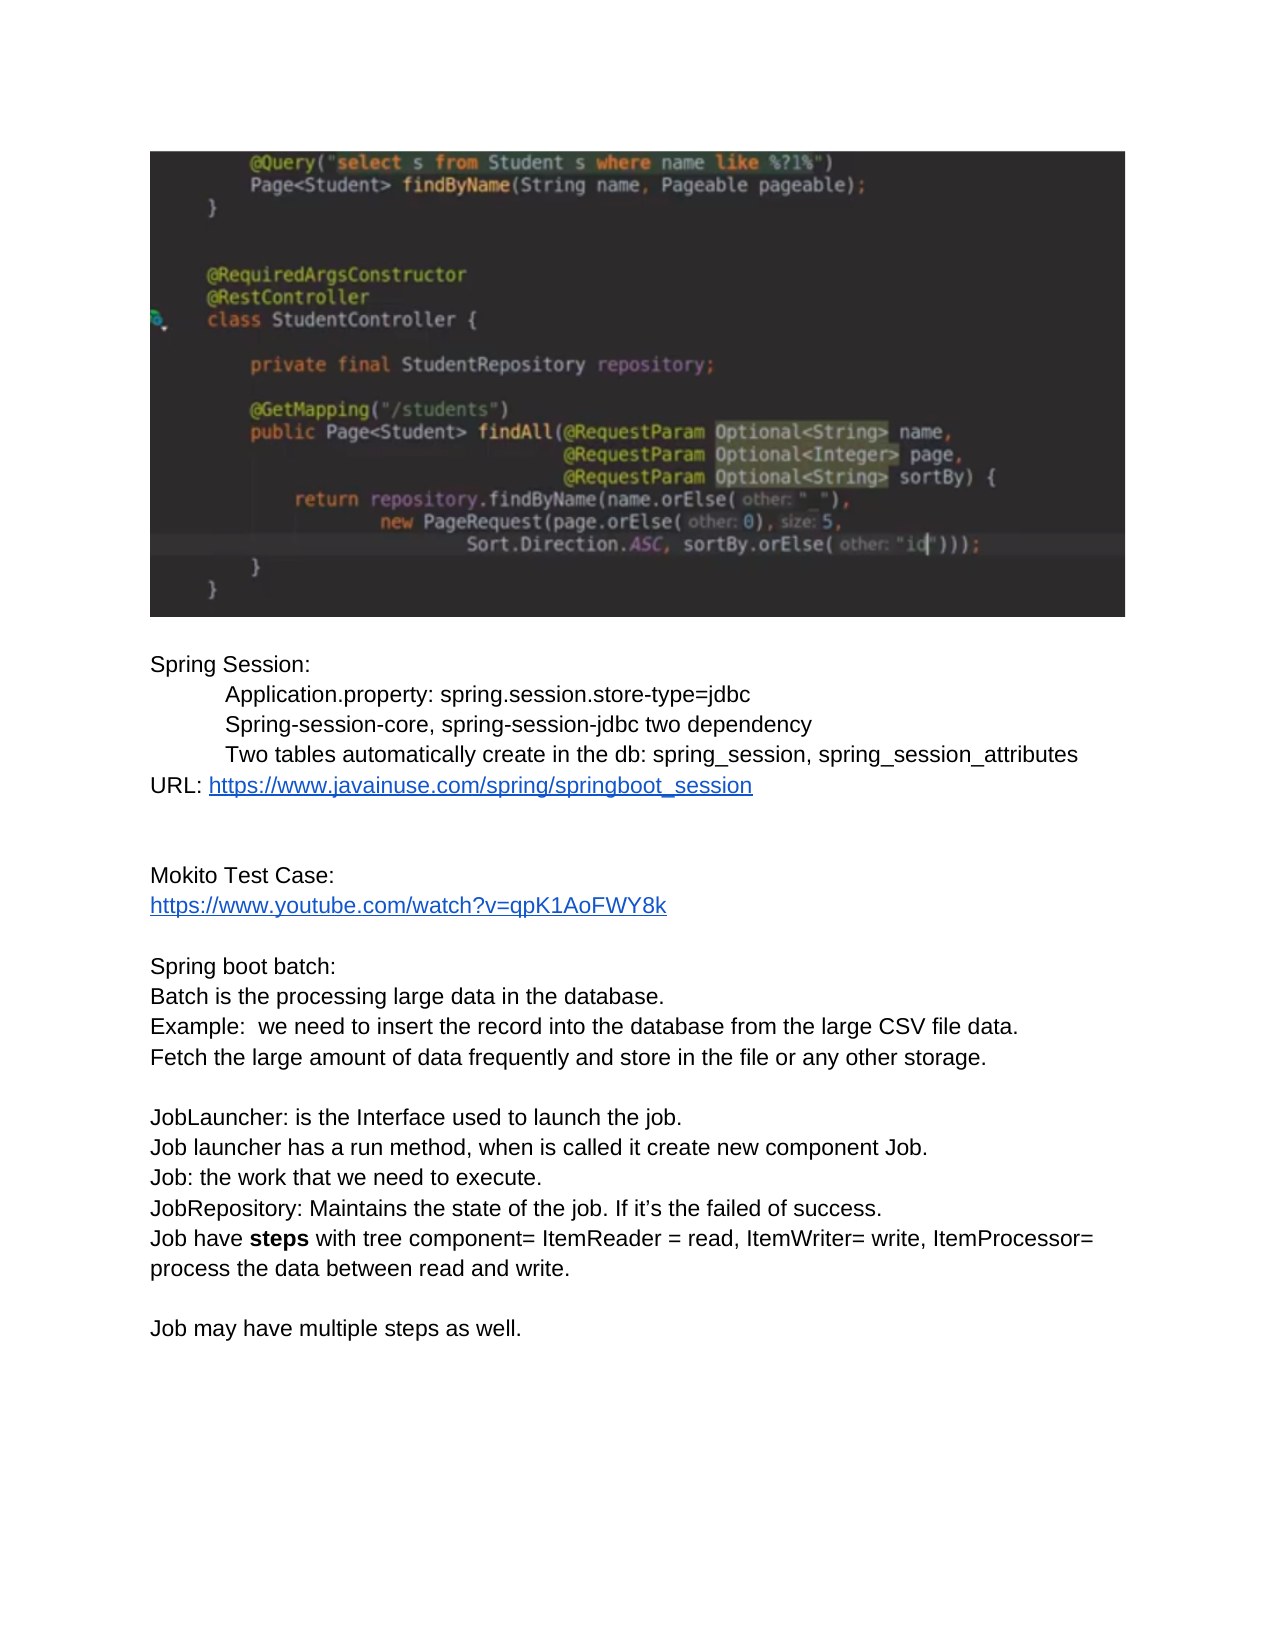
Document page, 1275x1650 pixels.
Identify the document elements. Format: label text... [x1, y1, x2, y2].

text JobRepository: Maintains the state of the job. If it’s the failed of success. [150, 1194, 1125, 1221]
text Batch is the processing large data in the database. [150, 983, 1125, 1009]
text Fetch the large amount of data frequently and store in the file or any other storage. [150, 1043, 1125, 1070]
text Job have steps with tree component= ItemReader = read, ItemWriter= write, ItemProcessor= process the data between read and write. [150, 1225, 1125, 1281]
text Job: the work that we need to execute. [150, 1164, 1125, 1191]
text Mokito Test Case: [150, 862, 1125, 888]
picture [150, 150, 1125, 617]
text JobLauncher: is the Interface used to launch the job. [150, 1104, 1125, 1130]
text Example: we need to insert the record into the database from the large CSV file data. [150, 1013, 1125, 1039]
text Spring-session-core, spring-session-jdbc two dependency [150, 711, 1125, 737]
text Job launcher has a run method, when is called it create new component Job. [150, 1134, 1125, 1160]
text Job may have multiple steps as well. [150, 1315, 1125, 1342]
text Spring Session: [150, 651, 1125, 677]
text Application.property: spring.session.store-type=jdbc [150, 681, 1125, 707]
text https://www.youtube.com/watch?v=qpK1AoFWY8k [150, 892, 1125, 919]
text URL: https://www.javainuse.com/spring/springboot_session [150, 772, 1125, 798]
text Spring boot batch: [150, 953, 1125, 979]
text Two tables automatically create in the db: spring_session, spring_session_attributes [150, 741, 1125, 768]
